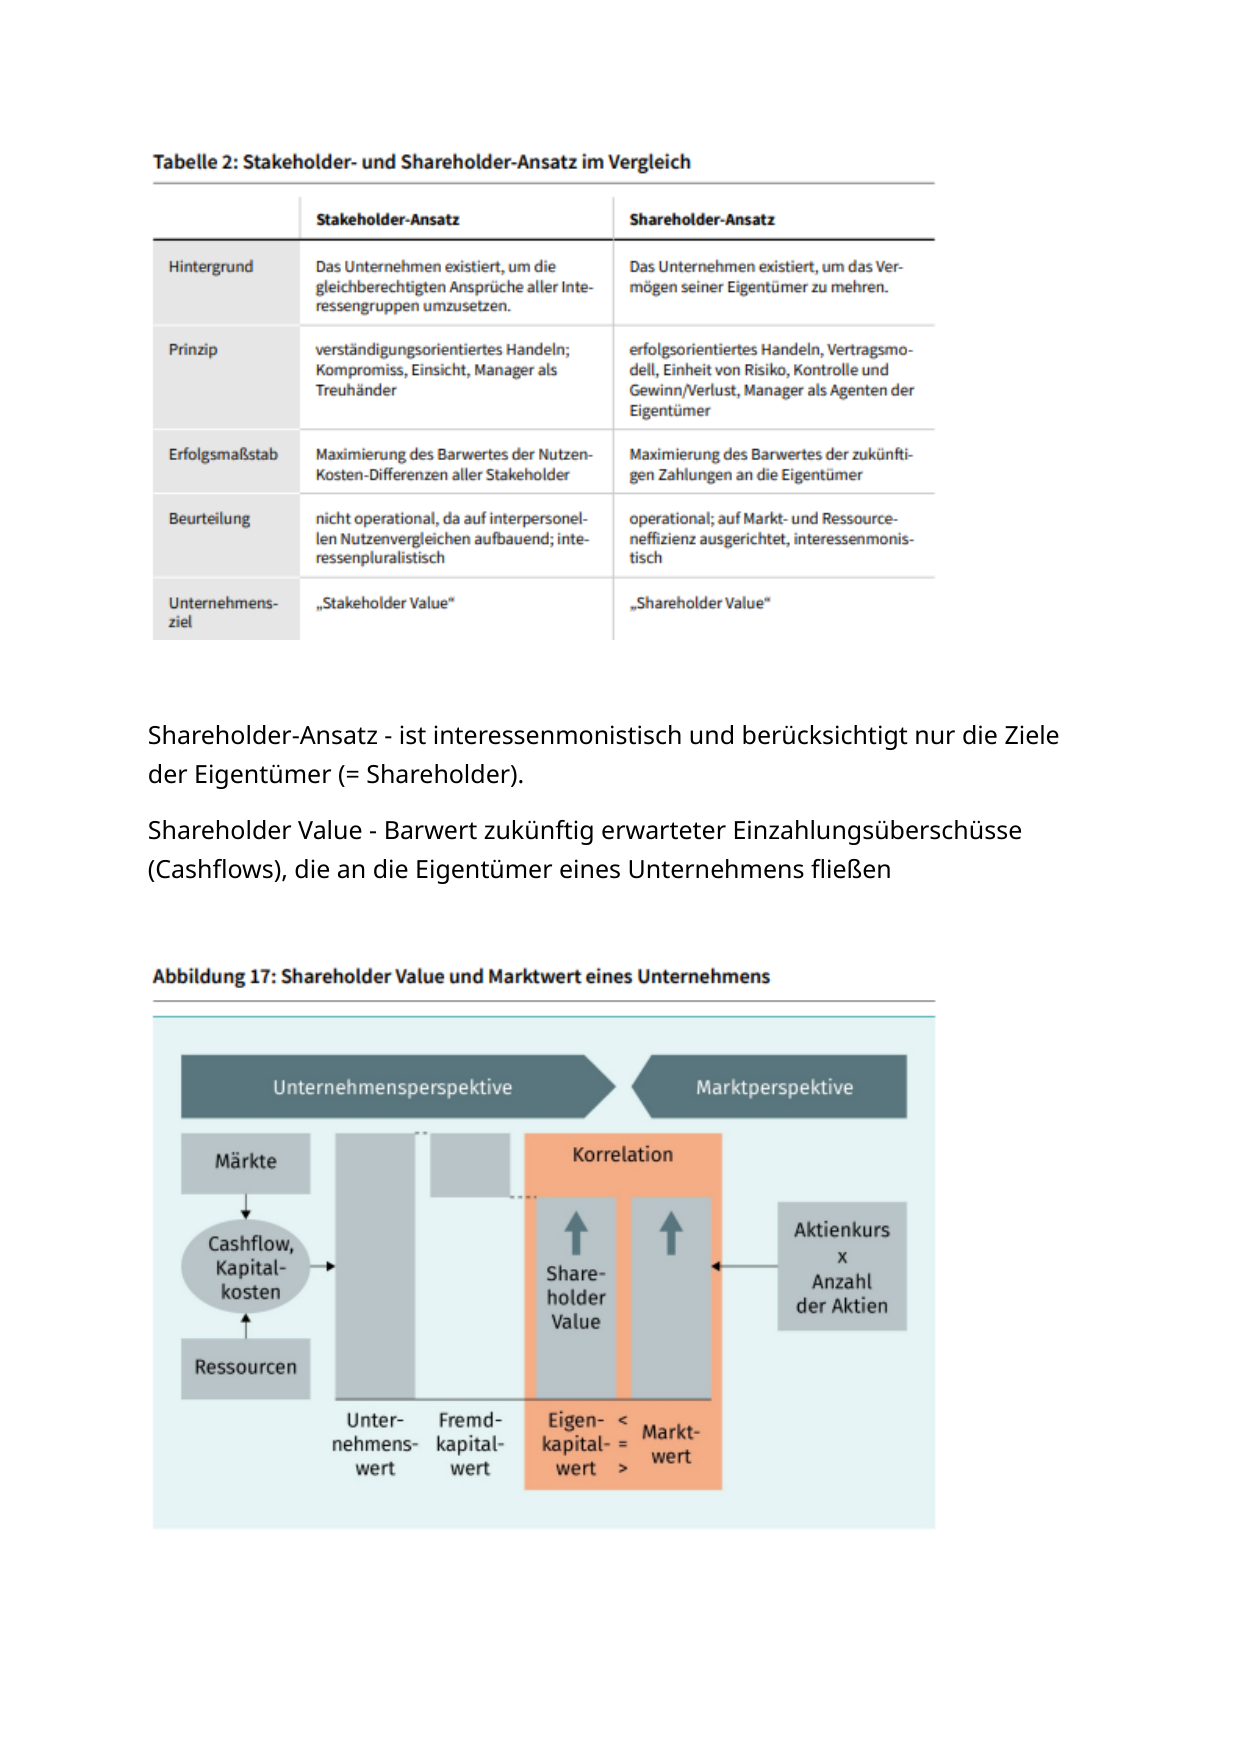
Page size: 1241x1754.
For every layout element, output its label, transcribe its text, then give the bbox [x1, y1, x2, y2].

text Shareholder-Ansatz - ist interessenmonistisch und berücksichtigt nur die Ziele der Eigentümer (= Shareholder). [148, 717, 1093, 791]
picture [147, 147, 965, 640]
text Shareholder Value - Barwert zukünftig erwarteter Einzahlungsüberschüsse (Cashflows), die an die Eigentümer eines Unternehmens fließen [148, 812, 1093, 886]
picture [147, 963, 942, 1531]
